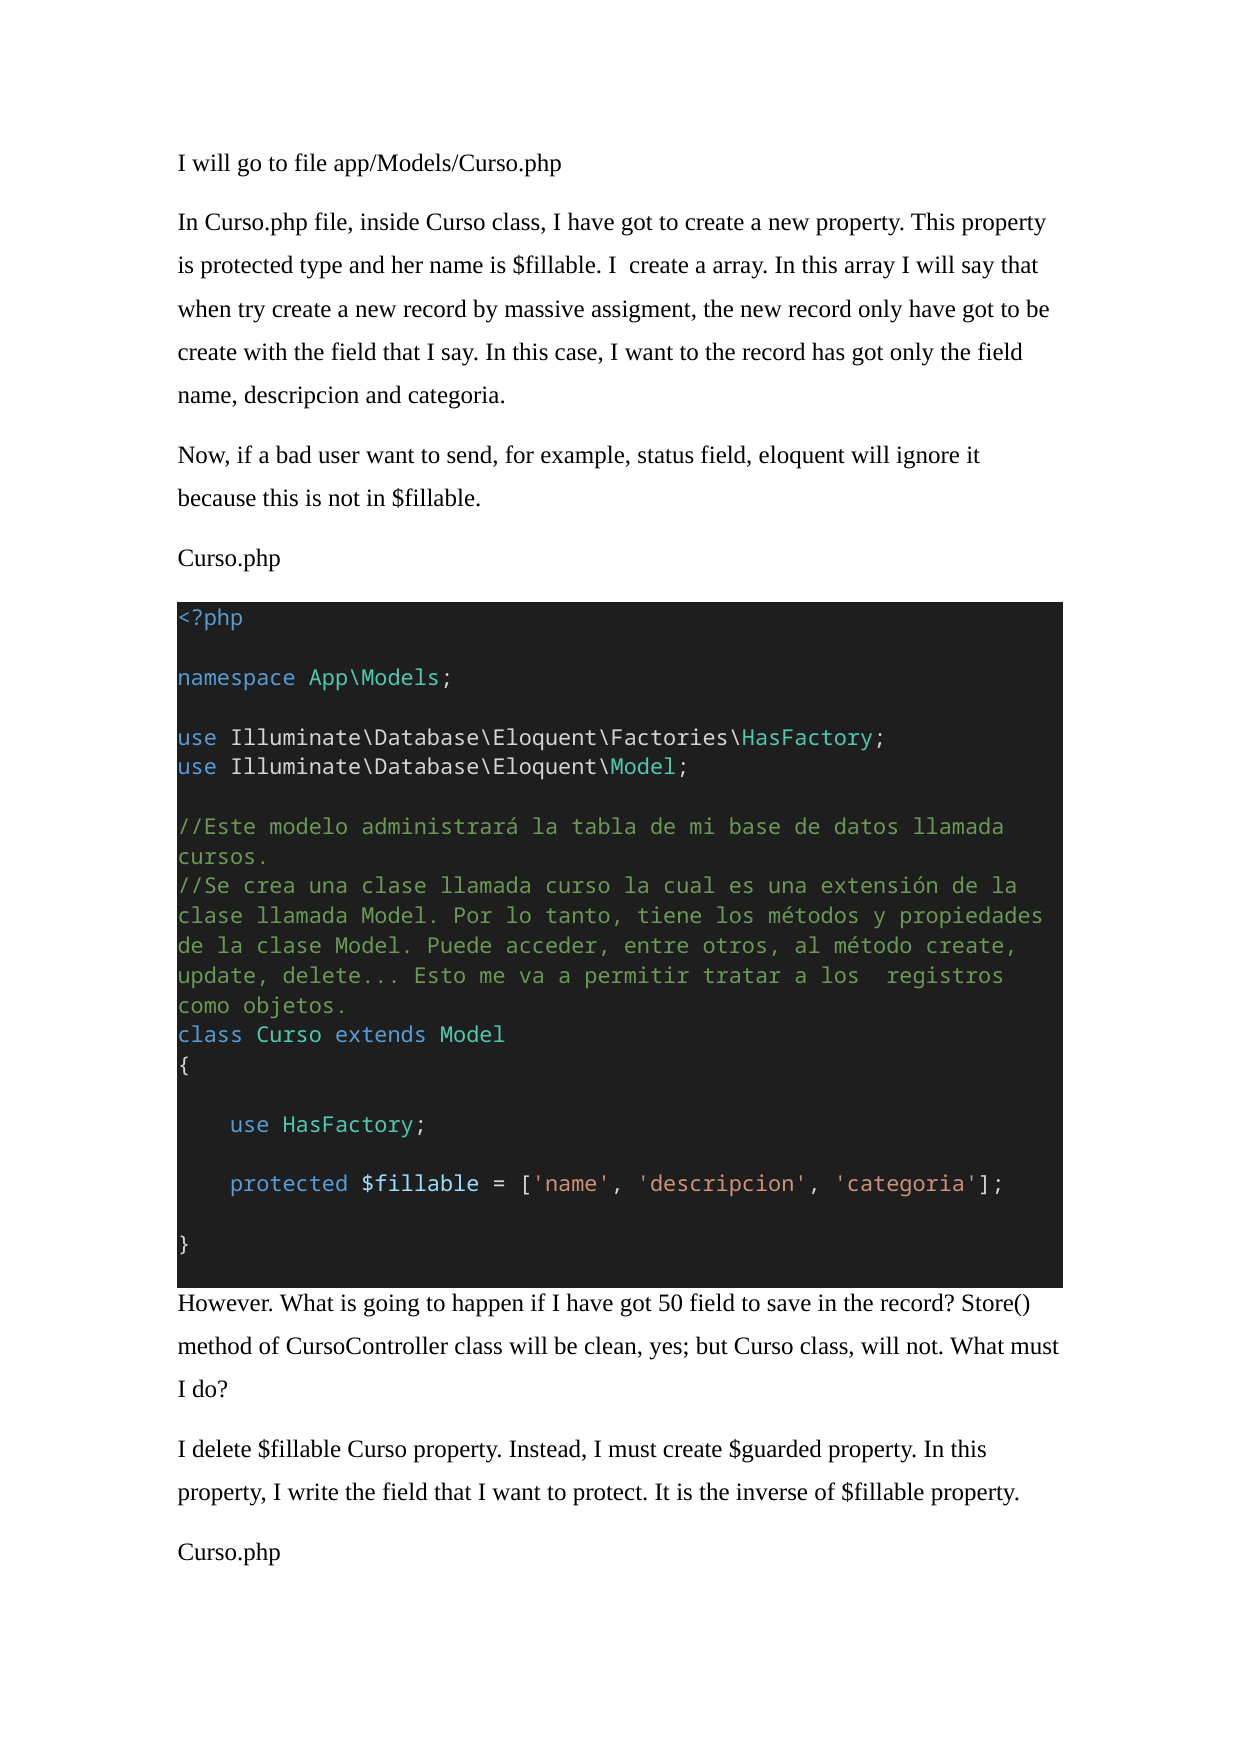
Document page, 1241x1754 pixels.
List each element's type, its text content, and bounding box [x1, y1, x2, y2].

text } [177, 1228, 1063, 1258]
text In Curso.php file, inside Curso class, I have got to create a new property. This property is protected type and her name is $fillable. I create a array. In this array I will say that when try create a new record by massive assigment, the new record only have got to be create with the field that I say. In this case, I want to the record has got only the field name, descripcion and categoria. [177, 207, 1063, 409]
text I will go to file app/Models/Curso.php [177, 148, 1063, 176]
text I delete $fillable Curso property. Instead, I must create $guarded property. In this property, I write the field that I want to protect. It is the inverse of $fillable property. [177, 1434, 1063, 1506]
text //Se crea una clase llamada curso la cual es una extensión de la clase llamada Model. Por lo tanto, tiene los métodos y propiedades de la clase Model. Puede acceder, entre otros, al método create, update, delete... Esto me va a permitir tratar a los registros como objetos. [177, 871, 1063, 1019]
text <?php [177, 602, 1063, 632]
text protected $fillable = ['name', 'descripcion', 'categoria']; [177, 1168, 1063, 1198]
text Curso.php [177, 543, 1063, 571]
text //Este modelo administrará la tabla de mi base de datos llamada cursos. [177, 811, 1063, 871]
text class Curso extends Model [177, 1019, 1063, 1049]
text However. What is going to happen if I have got 50 field to save in the record? Store() method of CursoController class will be clean, yes; but Curso class, will not. What must I do? [177, 1288, 1063, 1403]
text use Illuminate\Database\Eloquent\Model; [177, 751, 1063, 781]
text { [177, 1049, 1063, 1079]
text namespace App\Models; [177, 662, 1063, 692]
text Curso.php [177, 1537, 1063, 1565]
text use HasFactory; [177, 1109, 1063, 1139]
text Now, if a bad user want to send, for example, status field, eloquent will ignore it because this is not in $fillable. [177, 440, 1063, 512]
text use Illuminate\Database\Eloquent\Factories\HasFactory; [177, 722, 1063, 751]
